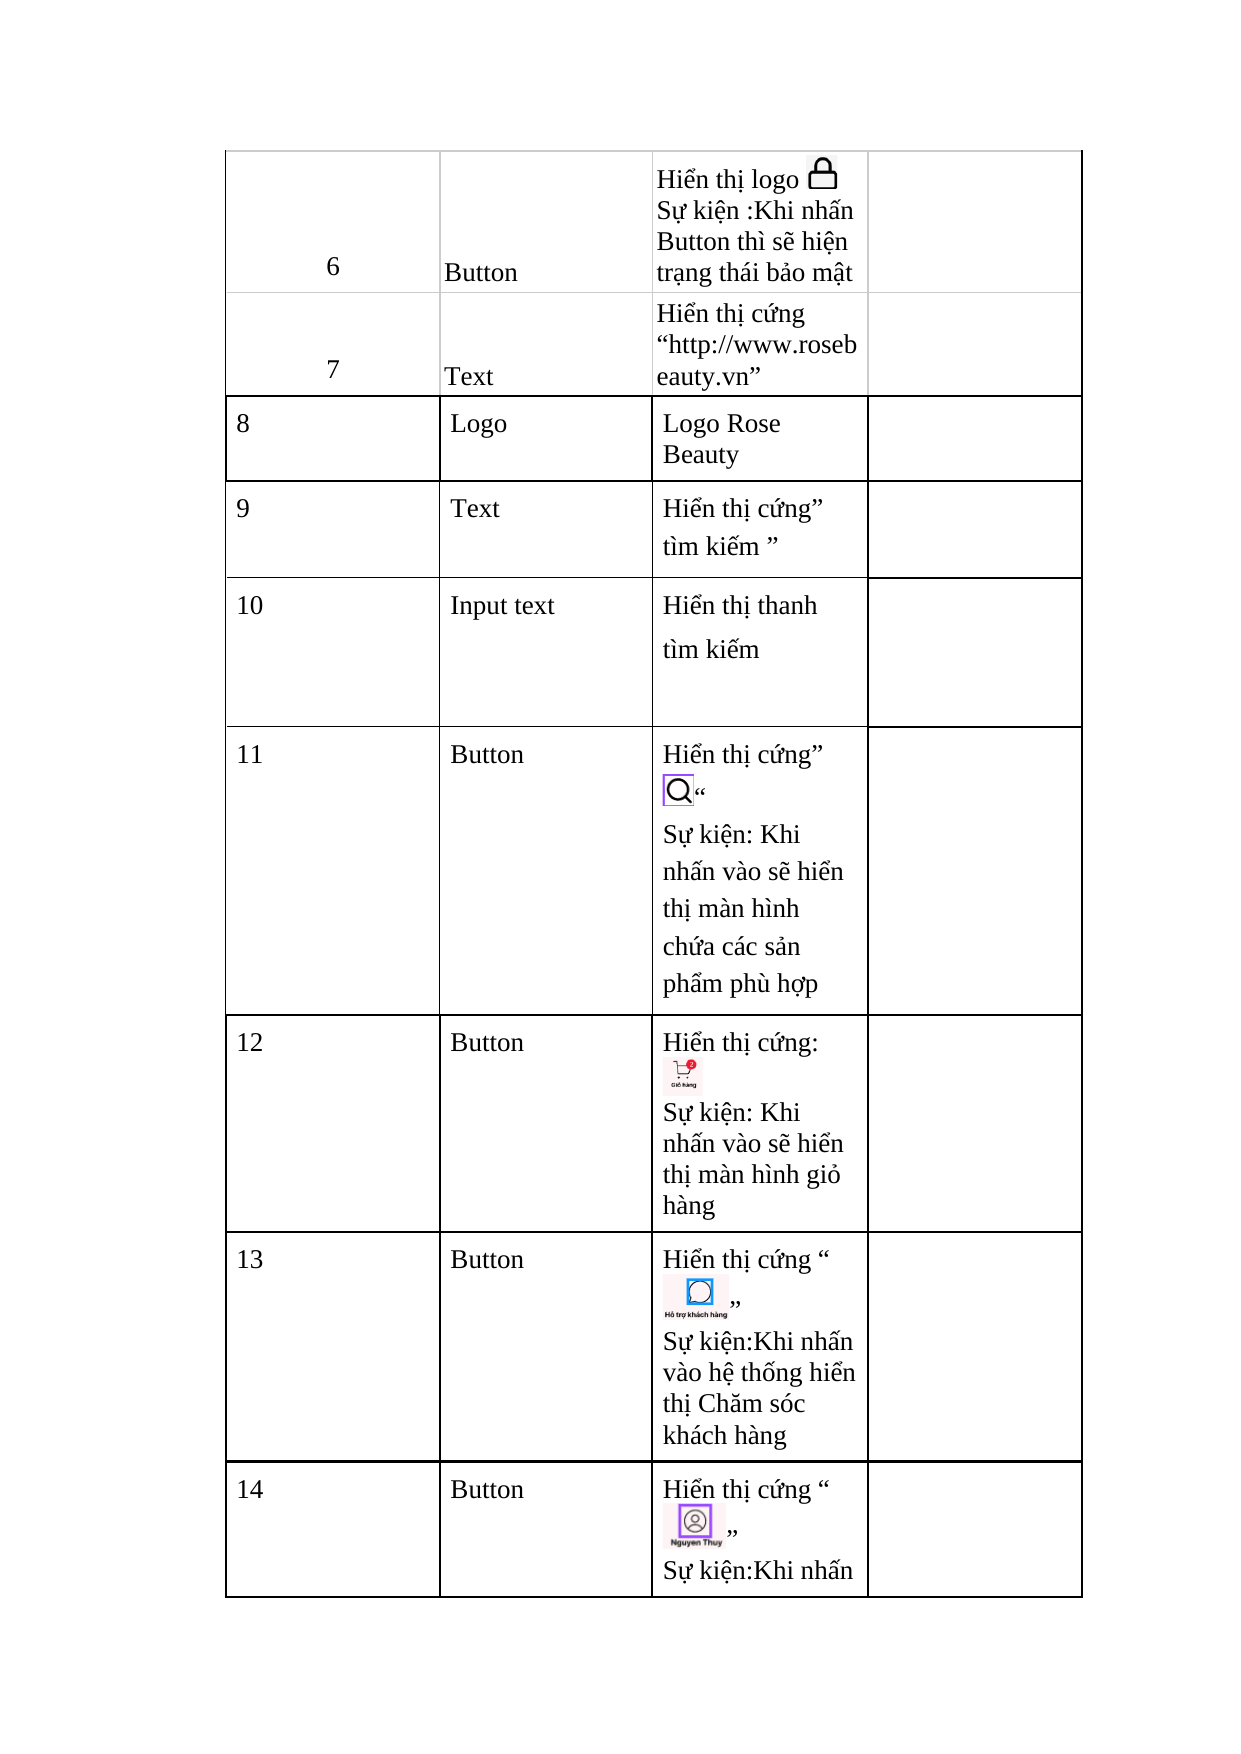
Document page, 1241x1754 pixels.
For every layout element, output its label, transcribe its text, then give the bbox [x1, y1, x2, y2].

table_cell Logo [441, 397, 651, 480]
table_cell [869, 728, 1081, 1014]
table_cell Input text [440, 578, 652, 726]
table_cell Text [441, 293, 652, 395]
table_cell Button [441, 1233, 651, 1460]
table_cell [869, 1463, 1081, 1596]
table_cell [869, 579, 1081, 726]
table_cell 7 [226, 293, 439, 395]
table_cell 11 [226, 727, 439, 1014]
picture [806, 155, 838, 189]
table_cell [869, 397, 1081, 480]
table_cell 8 [227, 397, 439, 480]
table_cell Hiển thị cứng “” Sự kiện:Khi nhấn vào hệ thống hiển thị Chăm sóc khách hàng [653, 1233, 867, 1460]
table_cell Logo Rose Beauty [653, 397, 867, 480]
table_cell 10 [226, 578, 439, 726]
table_cell [869, 482, 1081, 577]
picture [662, 1274, 729, 1320]
picture [662, 1503, 726, 1549]
table_cell Hiển thị cứng: Sự kiện: Khi nhấn vào sẽ hiển thị màn hình giỏ hàng [653, 1016, 867, 1231]
table_cell Hiển thị cứng” “ Sự kiện: Khi nhấn vào sẽ hiển thị màn hình chứa các sản phẩm phù hợp [653, 727, 867, 1014]
table_cell 9 [226, 482, 439, 577]
table_cell [869, 293, 1081, 395]
table_cell Button [440, 727, 652, 1014]
table_cell 14 [227, 1463, 439, 1596]
table_cell Hiển thị cứng” tìm kiếm ” [653, 482, 867, 577]
table_cell Hiển thị thanh tìm kiếm [653, 578, 867, 726]
table_cell [869, 1233, 1081, 1460]
table_cell Button [441, 1463, 651, 1596]
table_cell [869, 152, 1081, 292]
table_cell [869, 1016, 1081, 1231]
table_cell Text [440, 482, 652, 577]
table_cell Button [441, 152, 652, 292]
table_cell Button [441, 1016, 651, 1231]
table_cell 12 [227, 1016, 439, 1231]
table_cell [653, 1463, 867, 1596]
table_cell 6 [226, 152, 439, 292]
table_cell Hiển thị cứng “http://www.rosebeauty.vn” [653, 293, 867, 395]
picture [662, 1057, 703, 1096]
table_cell 13 [227, 1233, 439, 1460]
table_cell Hiển thị logo Sự kiện :Khi nhấn Button thì sẽ hiện trạng thái bảo mật [653, 152, 867, 292]
picture [662, 774, 694, 806]
